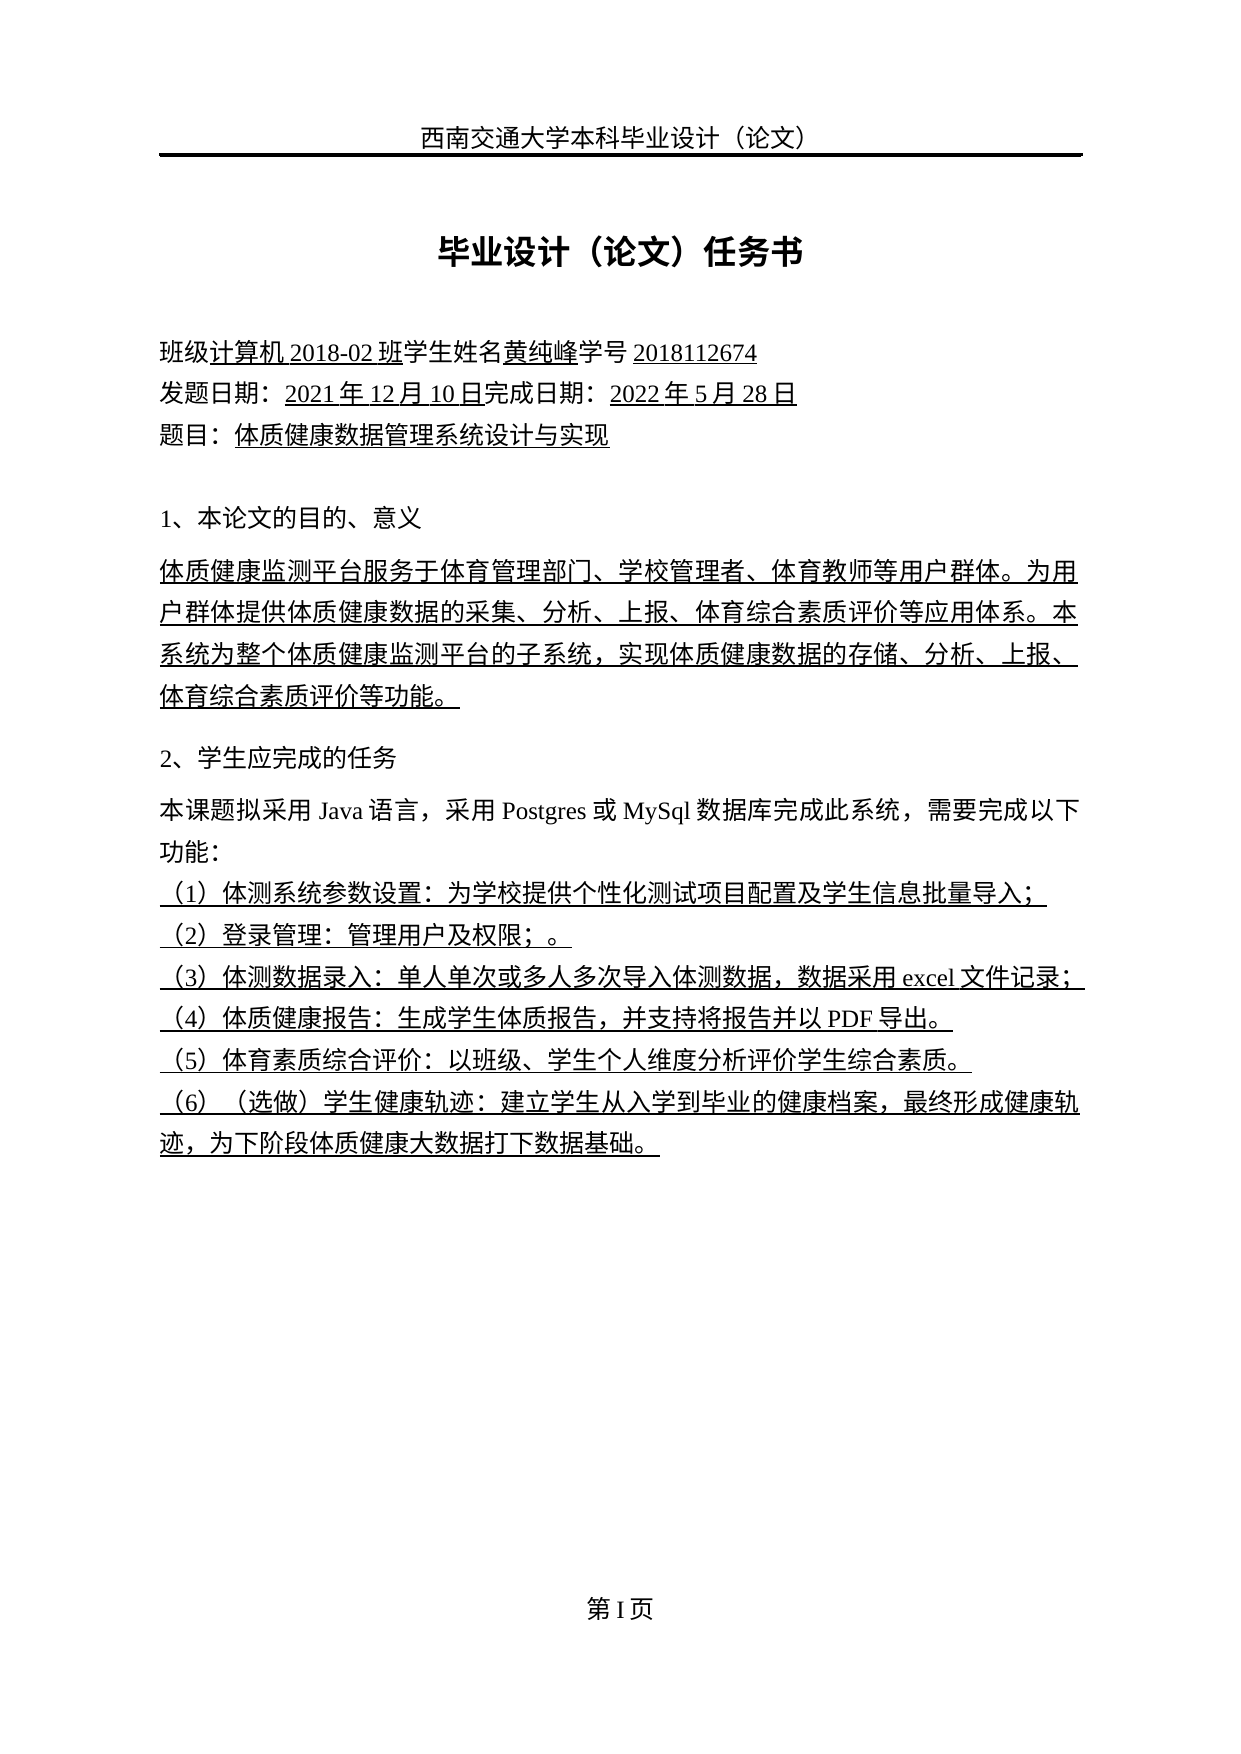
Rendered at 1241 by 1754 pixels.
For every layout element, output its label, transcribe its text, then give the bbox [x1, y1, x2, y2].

text 班级计算机2018-02班学生姓名黄纯峰学号2018112674 [159, 329, 1081, 371]
text 本课题拟采用Java语言，采用Postgres或MySql数据库完成此系统，需要完成以下功能： [159, 788, 1081, 871]
text 毕业设计（论文）任务书 [159, 209, 1081, 292]
text 发题日期：2021年12月10日完成日期：2022年5月28日 [159, 371, 1081, 413]
text 1、本论文的目的、意义 [159, 496, 1081, 538]
text 2、学生应完成的任务 [159, 736, 1081, 777]
text （3）体测数据录入：单人单次或多人多次导入体测数据，数据采用excel文件记录； [159, 954, 1081, 988]
text （6）（选做）学生健康轨迹：建立学生从入学到毕业的健康档案，最终形成健康轨迹，为下阶段体质健康大数据打下数据基础。 [159, 1079, 1081, 1163]
text （2）登录管理：管理用户及权限；。 [159, 913, 1081, 954]
text 体质健康监测平台服务于体育管理部门、学校管理者、体育教师等用户群体。为用户群体提供体质健康数据的采集、分析、上报、体育综合素质评价等应用体系。本系统为整个体质健康监测平台的子系统，实现体质健康数据的存储、分析、上报、体育综合素质评价等功能。 [159, 548, 1081, 715]
text 题目：体质健康数据管理系统设计与实现 [159, 413, 1081, 454]
text （4）体质健康报告：生成学生体质报告，并支持将报告并以PDF导出。 [159, 996, 1081, 1038]
text （5）体育素质综合评价：以班级、学生个人维度分析评价学生综合素质。 [159, 1038, 1081, 1079]
text （1）体测系统参数设置：为学校提供个性化测试项目配置及学生信息批量导入； [159, 871, 1081, 913]
